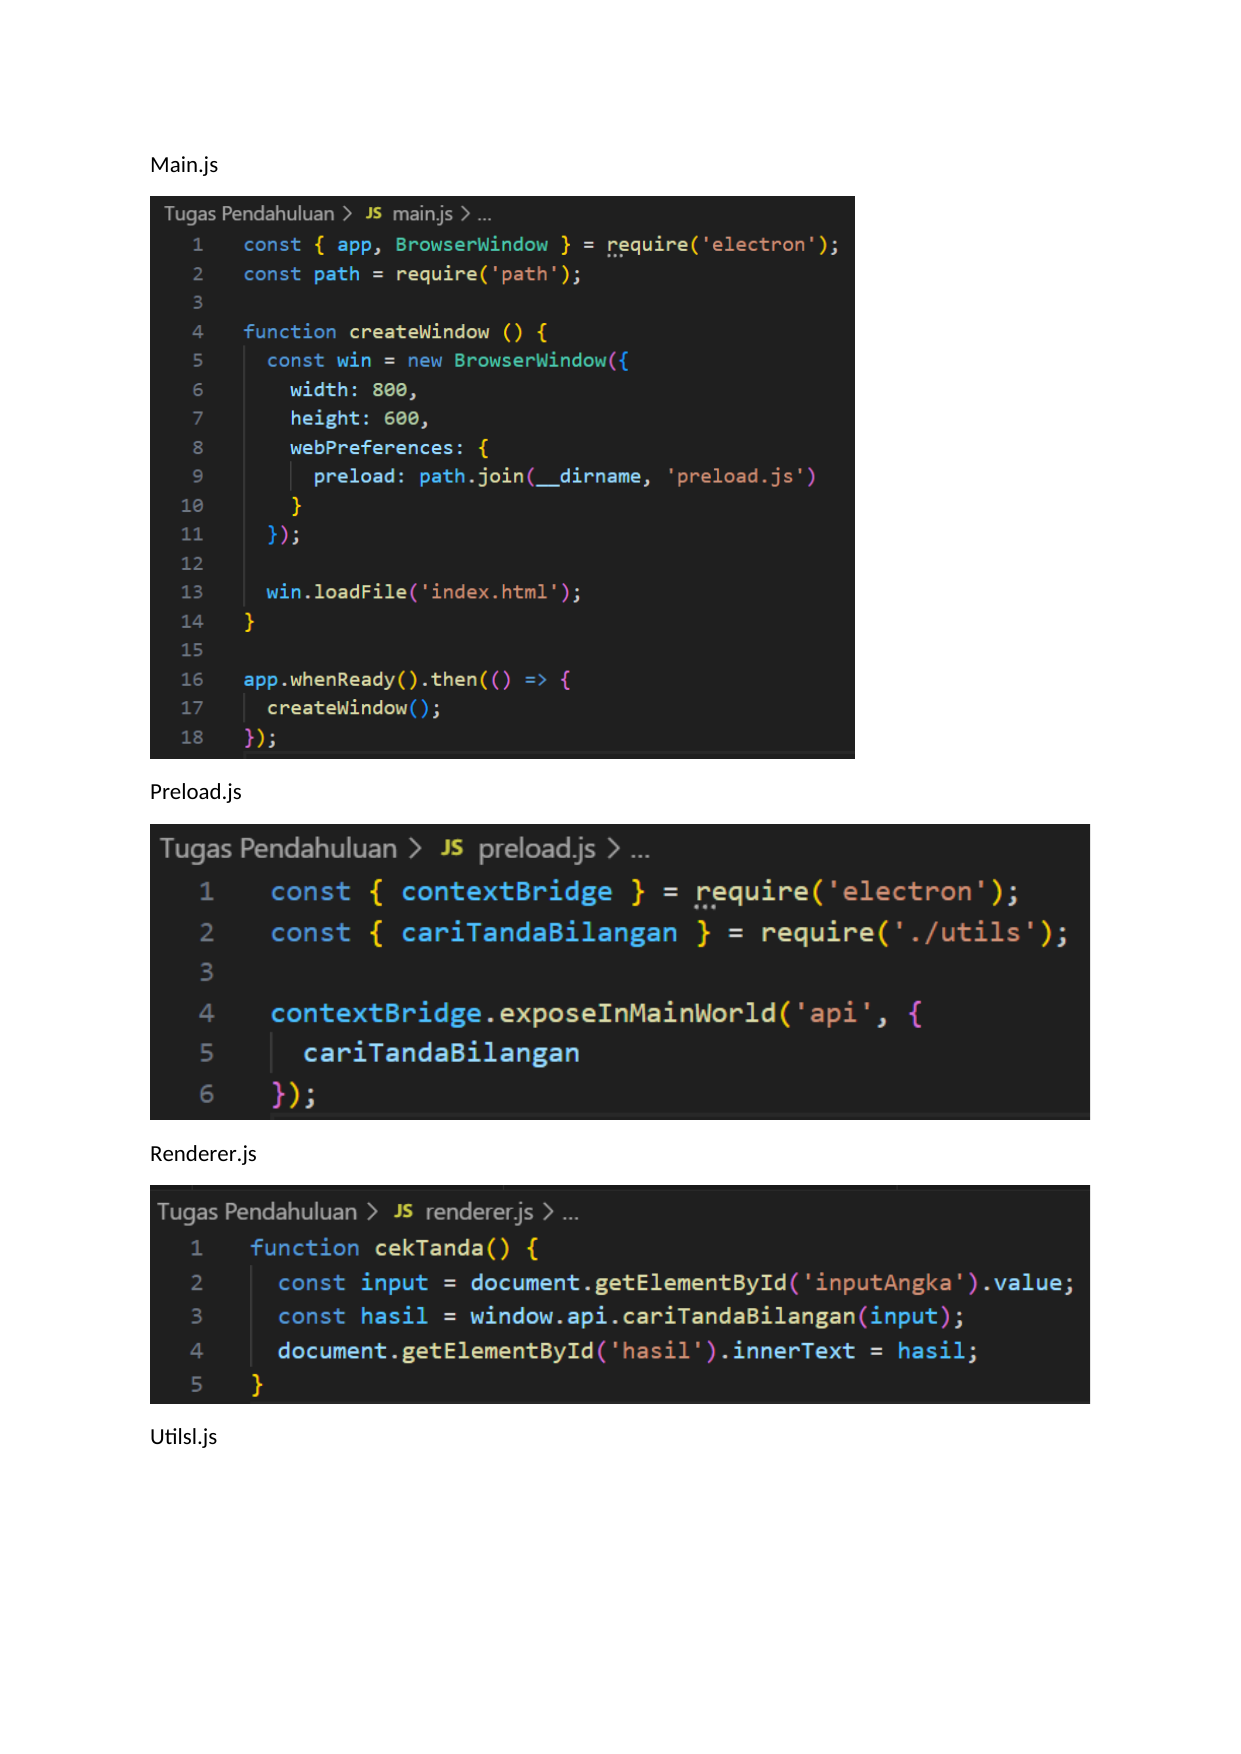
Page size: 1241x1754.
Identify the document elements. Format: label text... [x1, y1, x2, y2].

picture [150, 824, 1091, 1120]
picture [150, 1185, 1091, 1404]
text Preload.js [150, 777, 1090, 806]
picture [150, 196, 855, 759]
text Utilsl.js [150, 1422, 1090, 1450]
text Main.js [150, 150, 1090, 178]
text Renderer.js [150, 1139, 1090, 1167]
